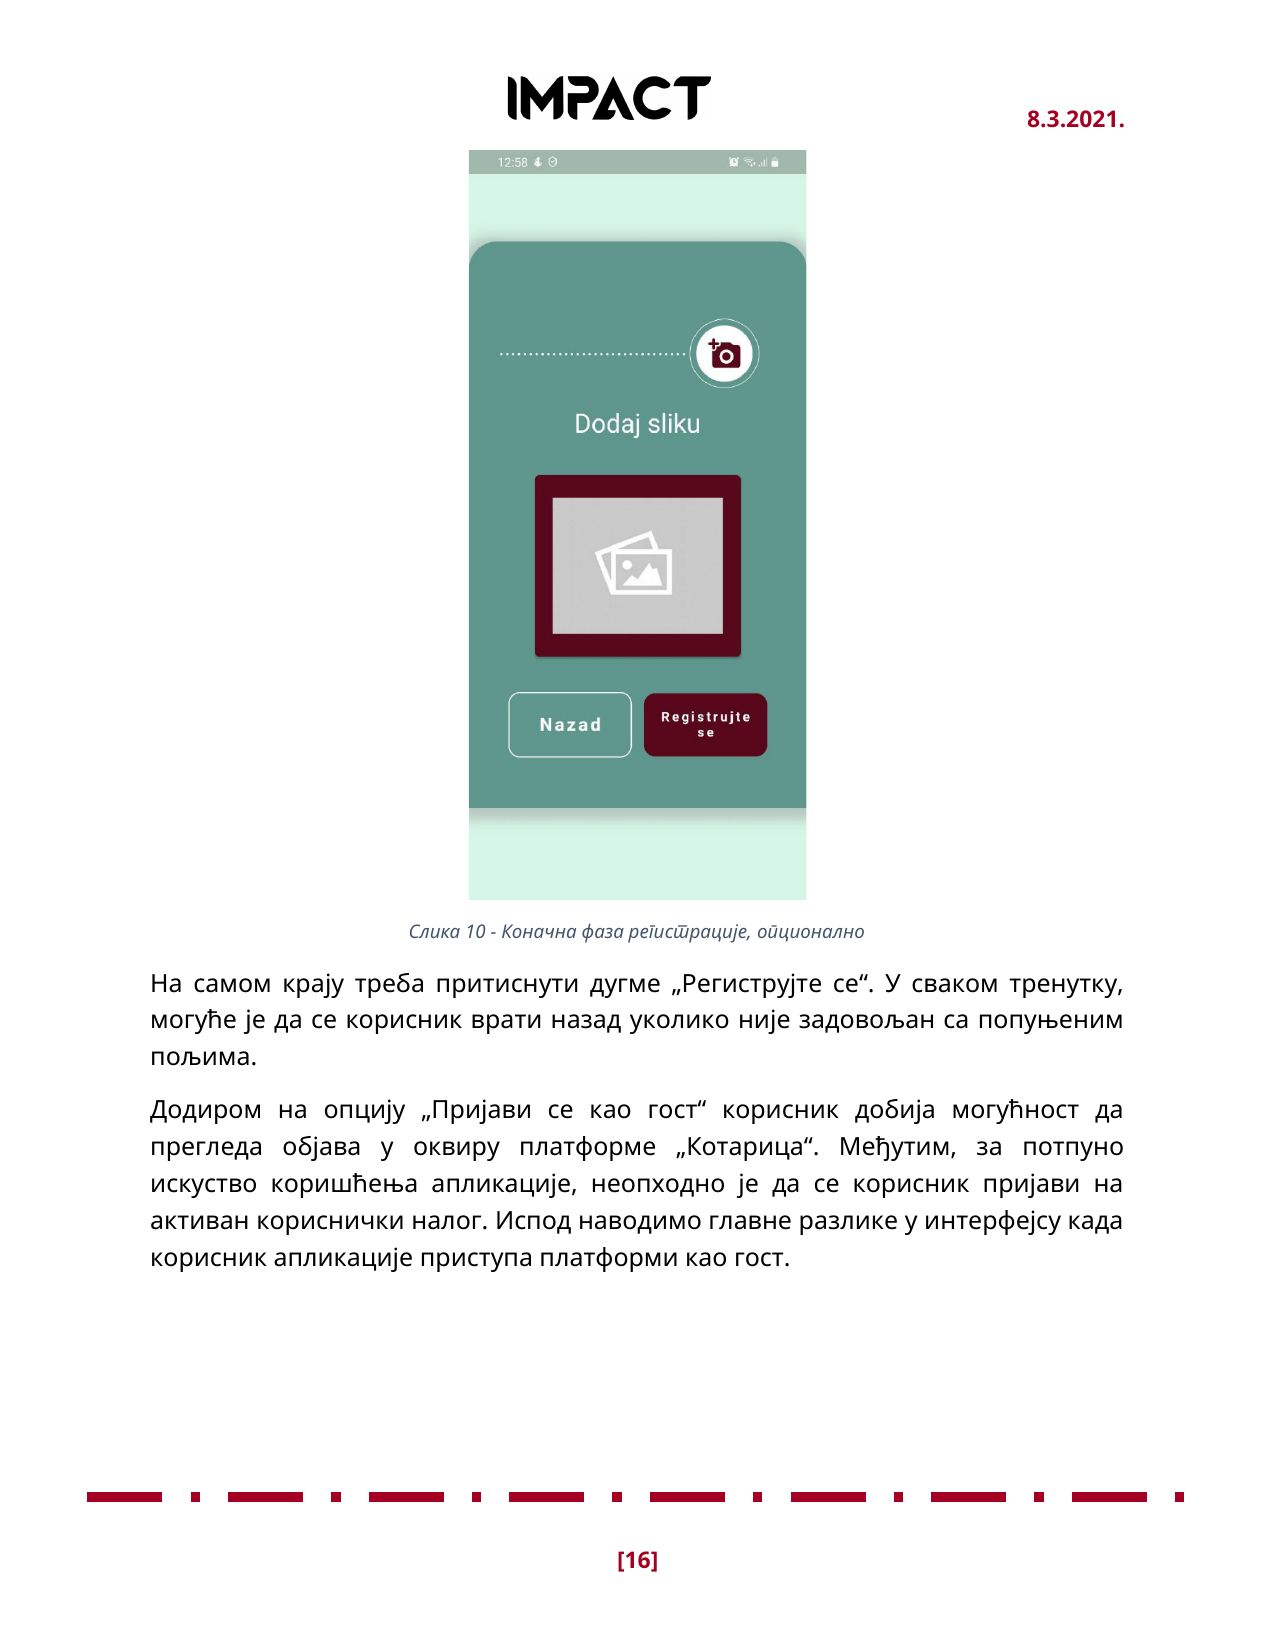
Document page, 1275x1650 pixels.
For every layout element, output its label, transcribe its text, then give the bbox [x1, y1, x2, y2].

text Додиром на опцију „Пријави се као гост“ корисник добија могућност да прегледа објава у оквиру платформе „Котарица“. Међутим, за потпуно искуство коришћења апликације, неопходно је да се корисник пријави на активан кориснички налог. Испод наводимо главне разлике у интерфејсу када корисник апликације приступа платформи као гост. [150, 1092, 1125, 1273]
text На самом крају треба притиснути дугме „Региструјте се“. У сваком тренутку, могуће је да се корисник врати назад уколико није задовољан са попуњеним пољима. [150, 965, 1125, 1073]
picture [507, 76, 711, 120]
picture [468, 150, 807, 900]
